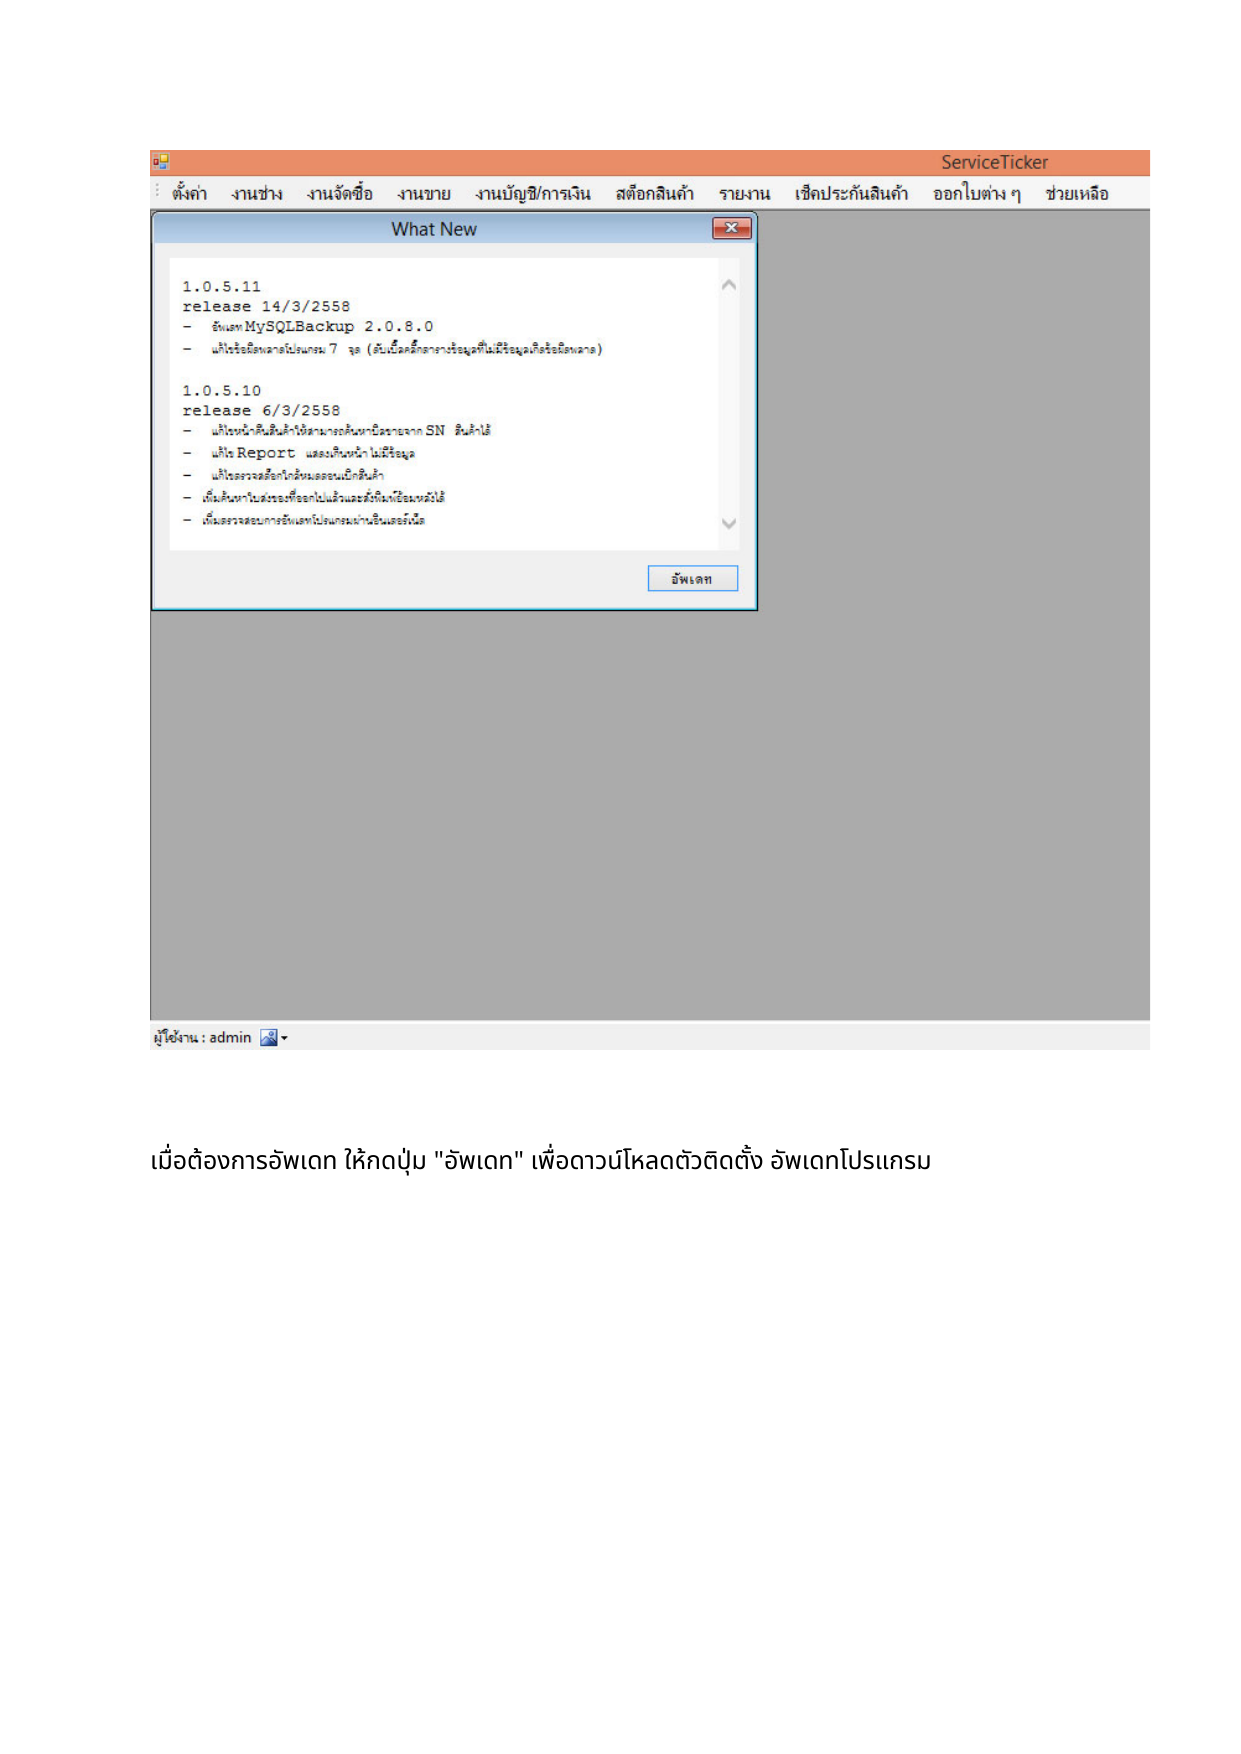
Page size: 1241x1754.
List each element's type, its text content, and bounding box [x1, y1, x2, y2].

text เมื่อต้องการอัพเดท ให้กดปุ่ม "อัพเดท" เพื่อดาวน์โหลดตัวติดตั้ง อัพเดทโปรแกรม [150, 1142, 1090, 1180]
picture [150, 150, 1151, 1050]
